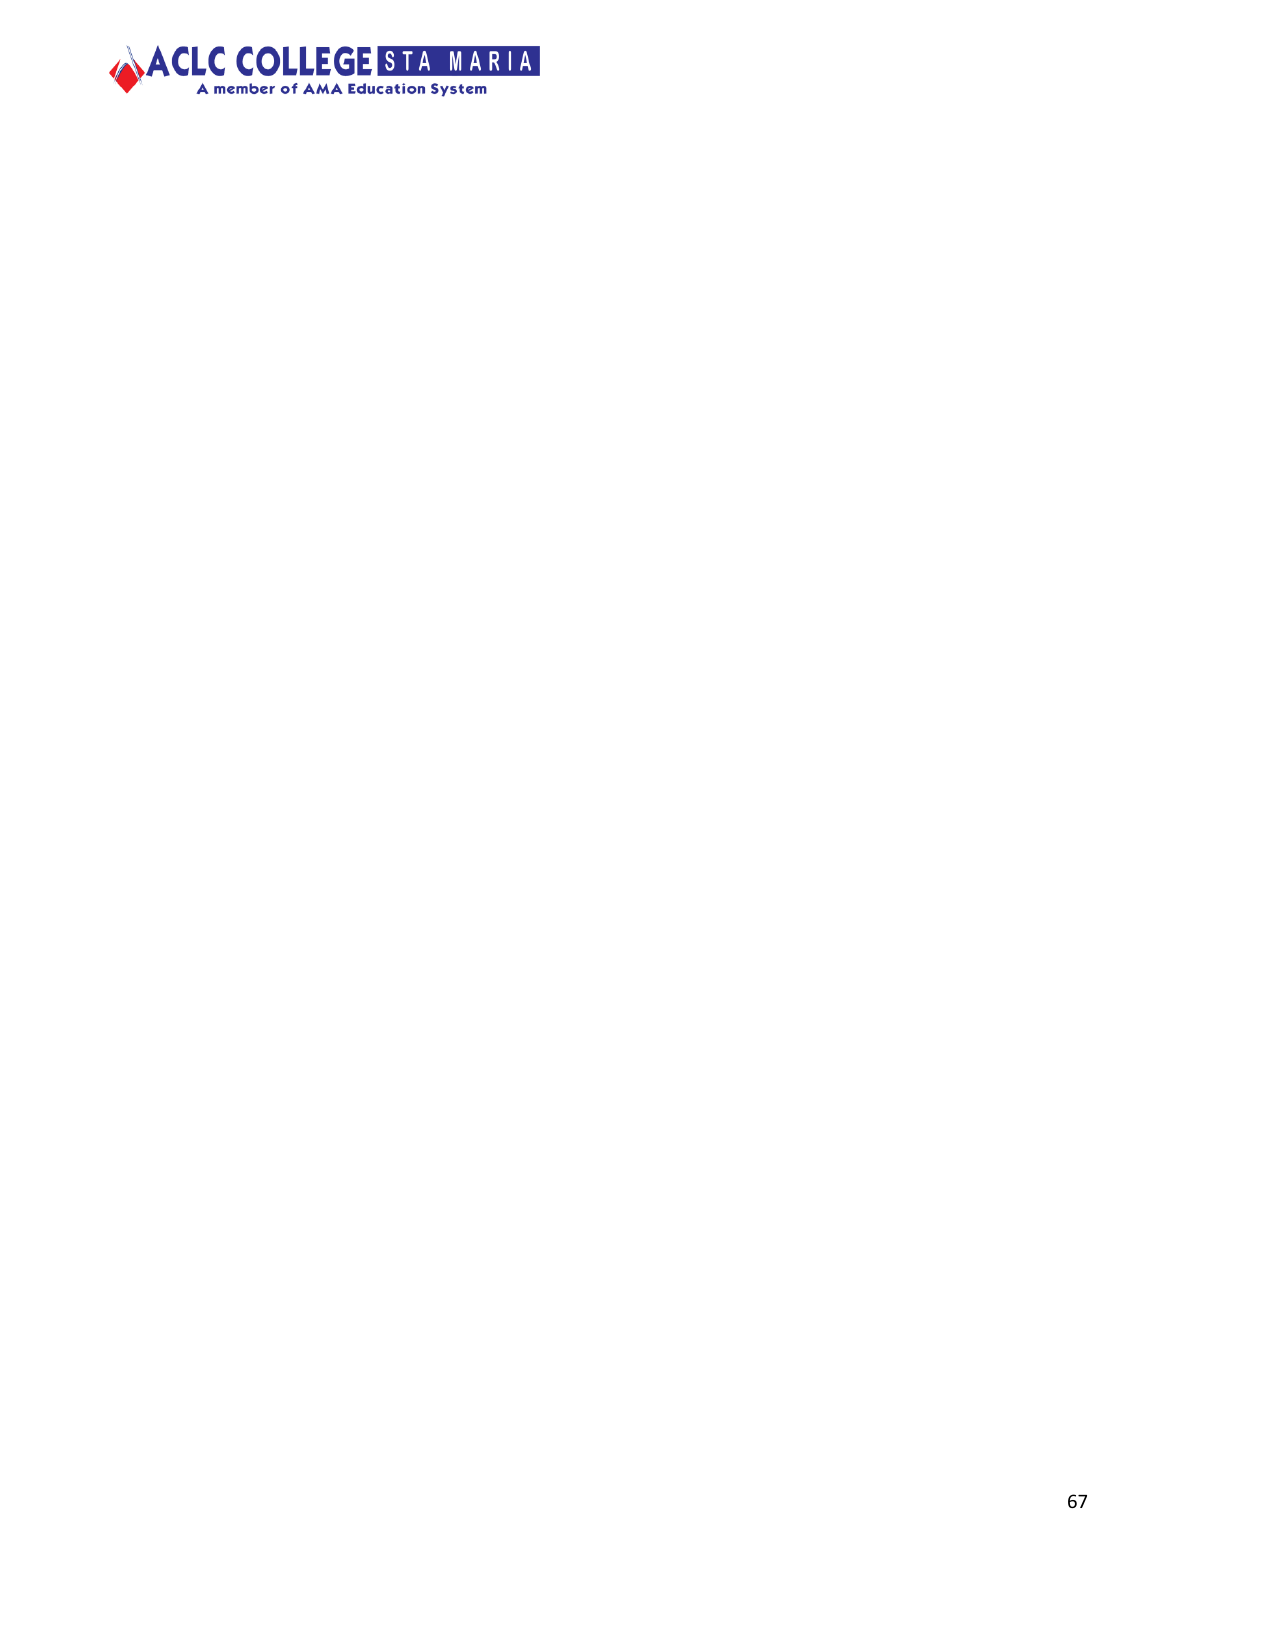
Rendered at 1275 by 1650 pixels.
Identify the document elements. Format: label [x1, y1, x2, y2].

picture [107, 29, 544, 104]
